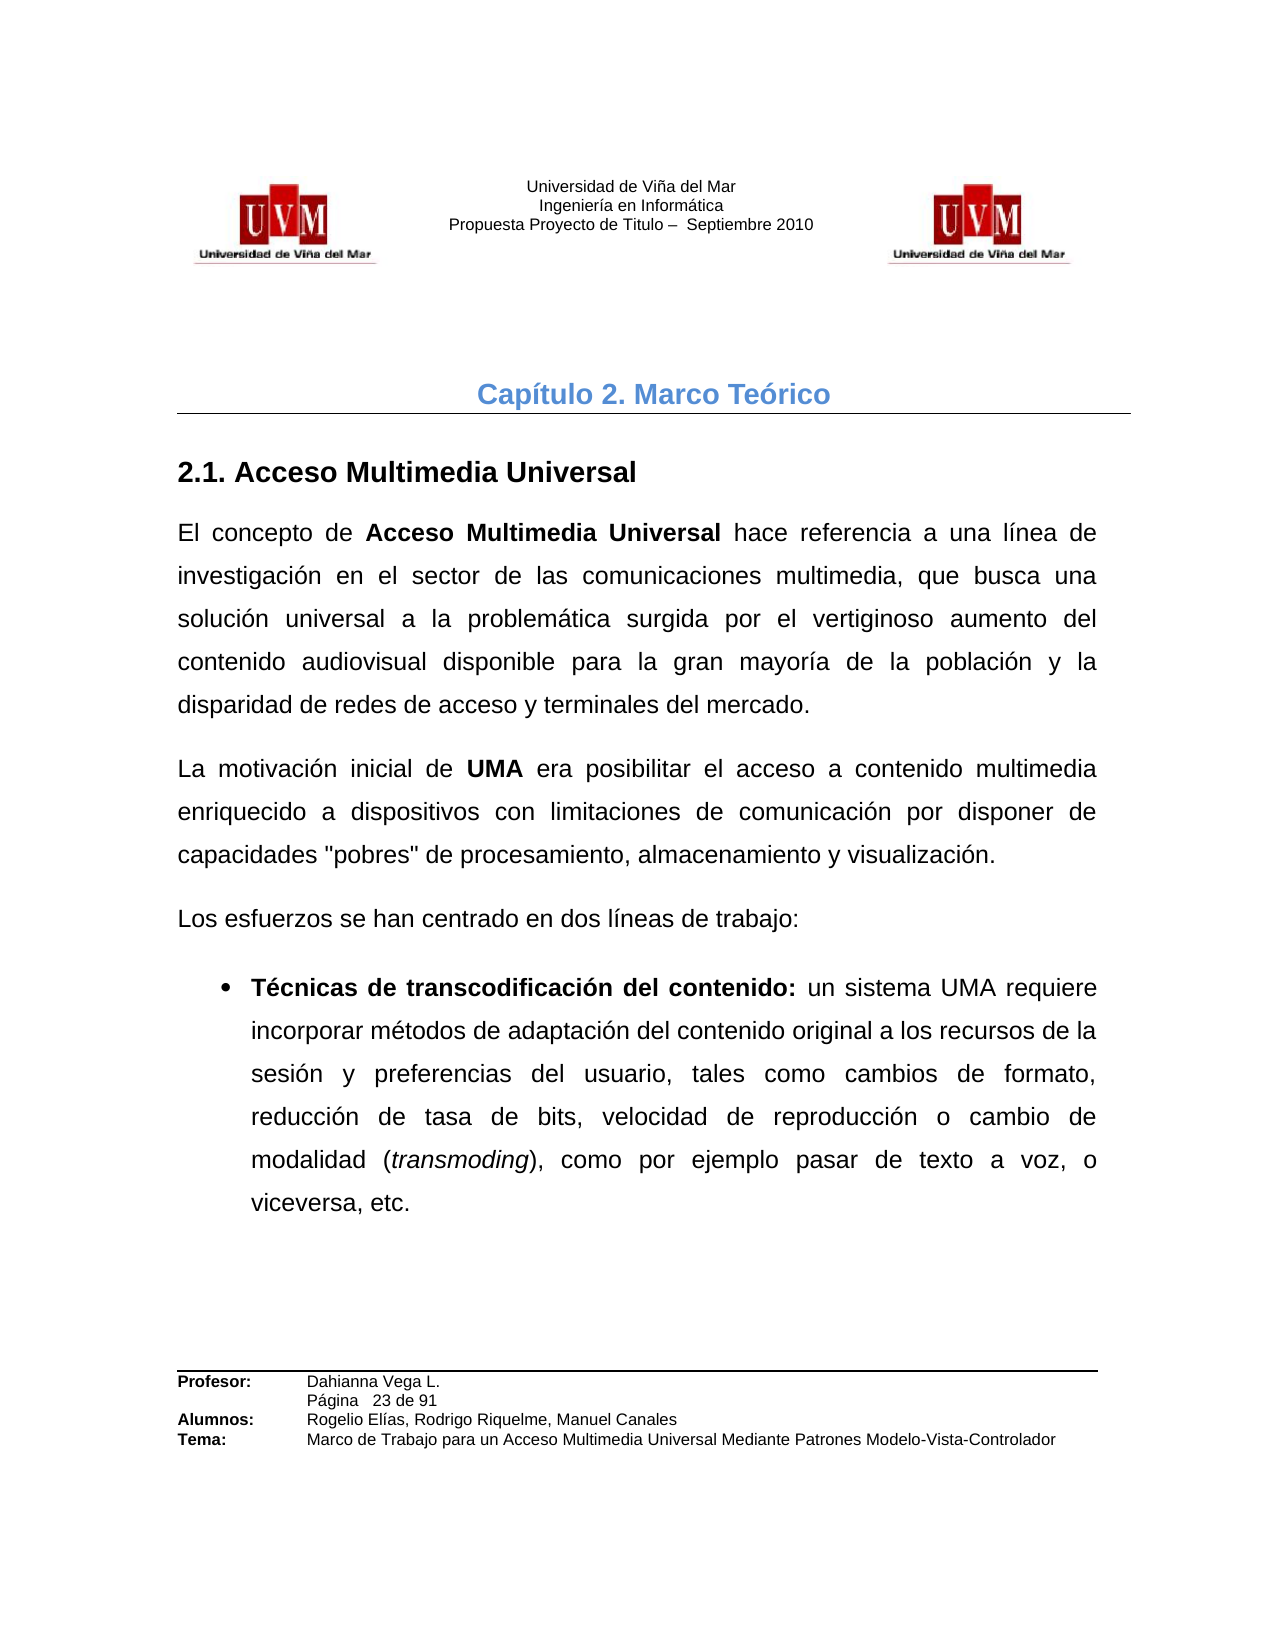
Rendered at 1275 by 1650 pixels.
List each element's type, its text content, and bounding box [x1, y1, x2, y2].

picture [177, 176, 390, 267]
text La motivación inicial de UMA era posibilitar el acceso a contenido multimedia enriquecido a dispositivos con limitaciones de comunicación por disponer de capacidades "pobres" de procesamiento, almacenamiento y visualización. [177, 754, 1098, 869]
subtitle 2.1. Acceso Multimedia Universal [177, 455, 1098, 488]
text Los esfuerzos se han centrado en dos líneas de trabajo: [177, 904, 1098, 933]
text El concepto de Acceso Multimedia Universal hace referencia a una línea de investigación en el sector de las comunicaciones multimedia, que busca una solución universal a la problemática surgida por el vertiginoso aumento del contenido audiovisual disponible para la gran mayoría de la población y la disparidad de redes de acceso y terminales del mercado. [177, 518, 1098, 719]
picture [871, 176, 1084, 267]
table_header Capítulo 2. Marco Teórico [171, 346, 1136, 442]
list Técnicas de transcodificación del contenido: un sistema UMA requiere incorporar métodos de adaptación del contenido original a los recursos de la sesión y preferencias del usuario, tales como cambios de formato, reducción de tasa de bits, velocidad de reproducción o cambio de modalidad (transmoding), como por ejemplo pasar de texto a voz, o viceversa, etc. [221, 972, 1098, 1217]
